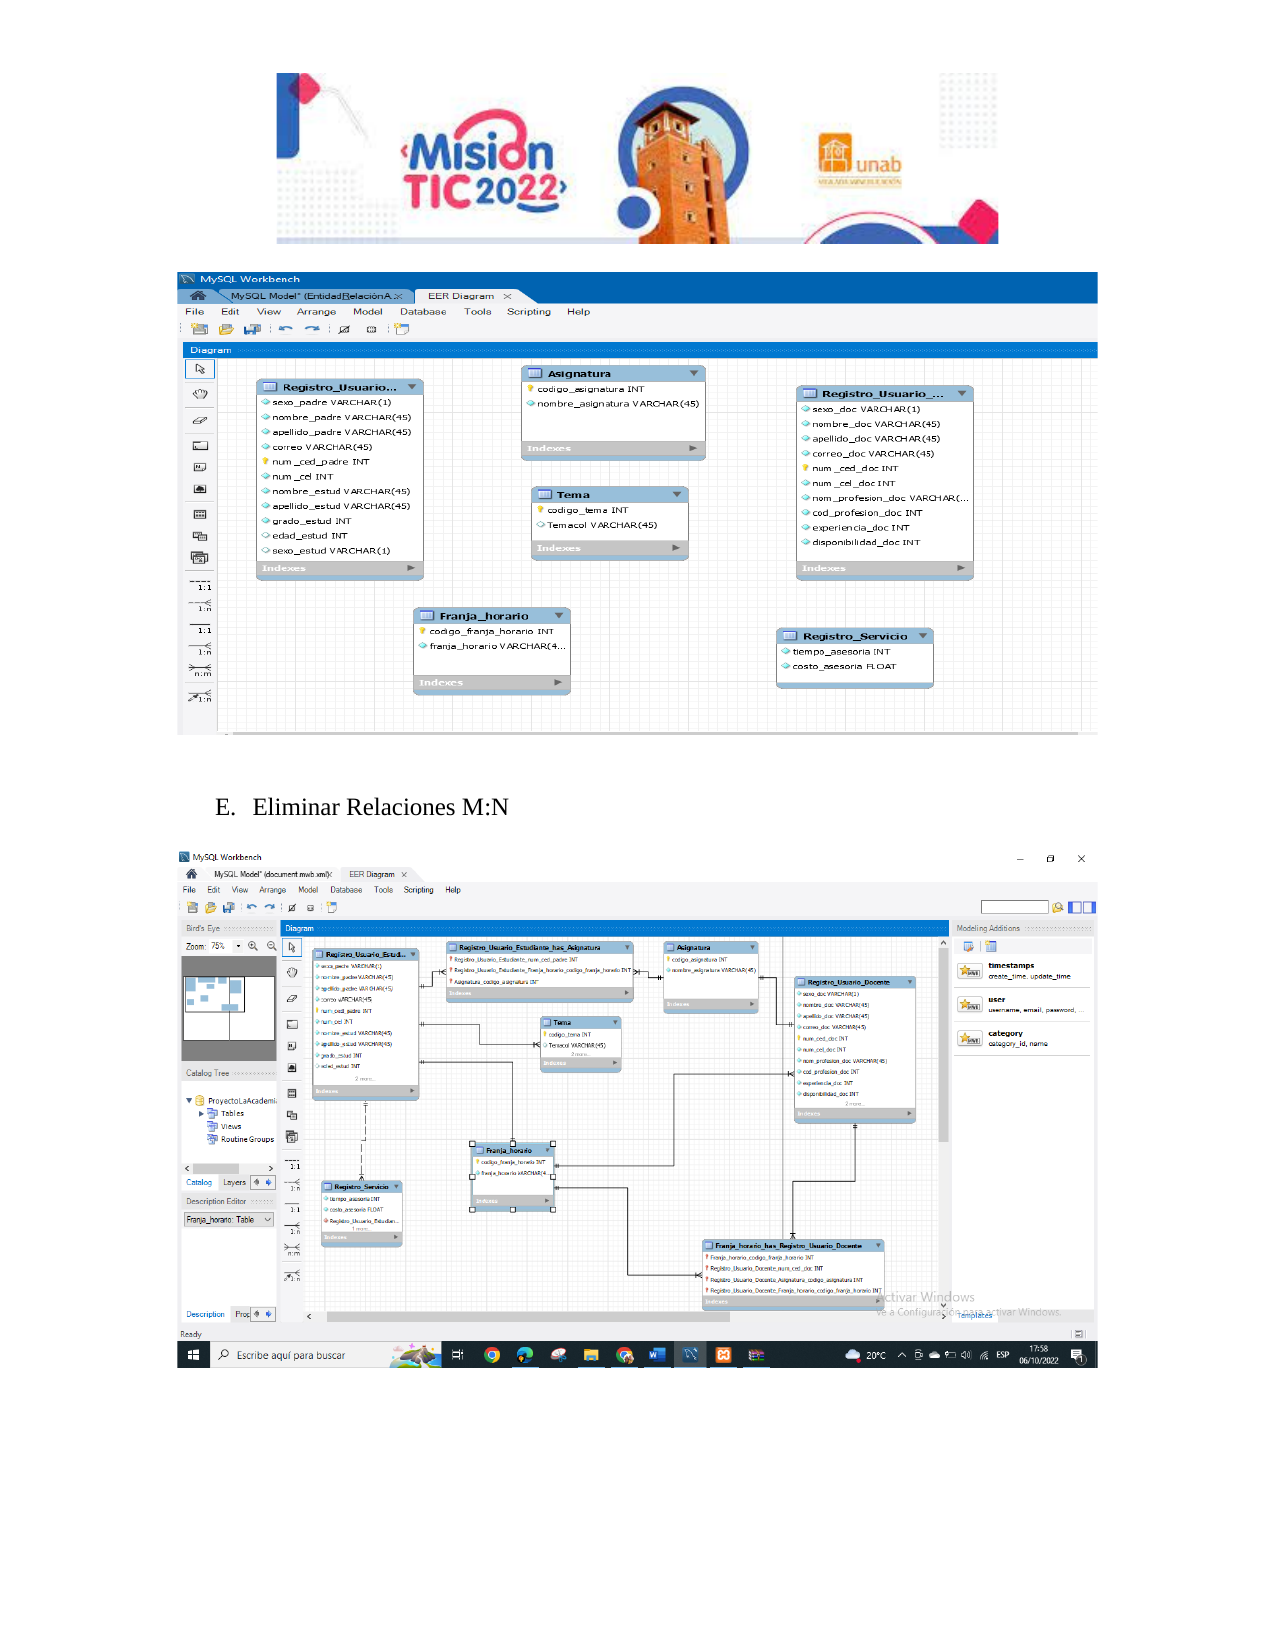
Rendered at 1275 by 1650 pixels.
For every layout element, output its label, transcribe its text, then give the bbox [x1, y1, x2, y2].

picture [276, 73, 999, 244]
picture [177, 272, 1098, 735]
picture [177, 849, 1098, 1368]
list Eliminar Relaciones M:N [215, 792, 1098, 821]
